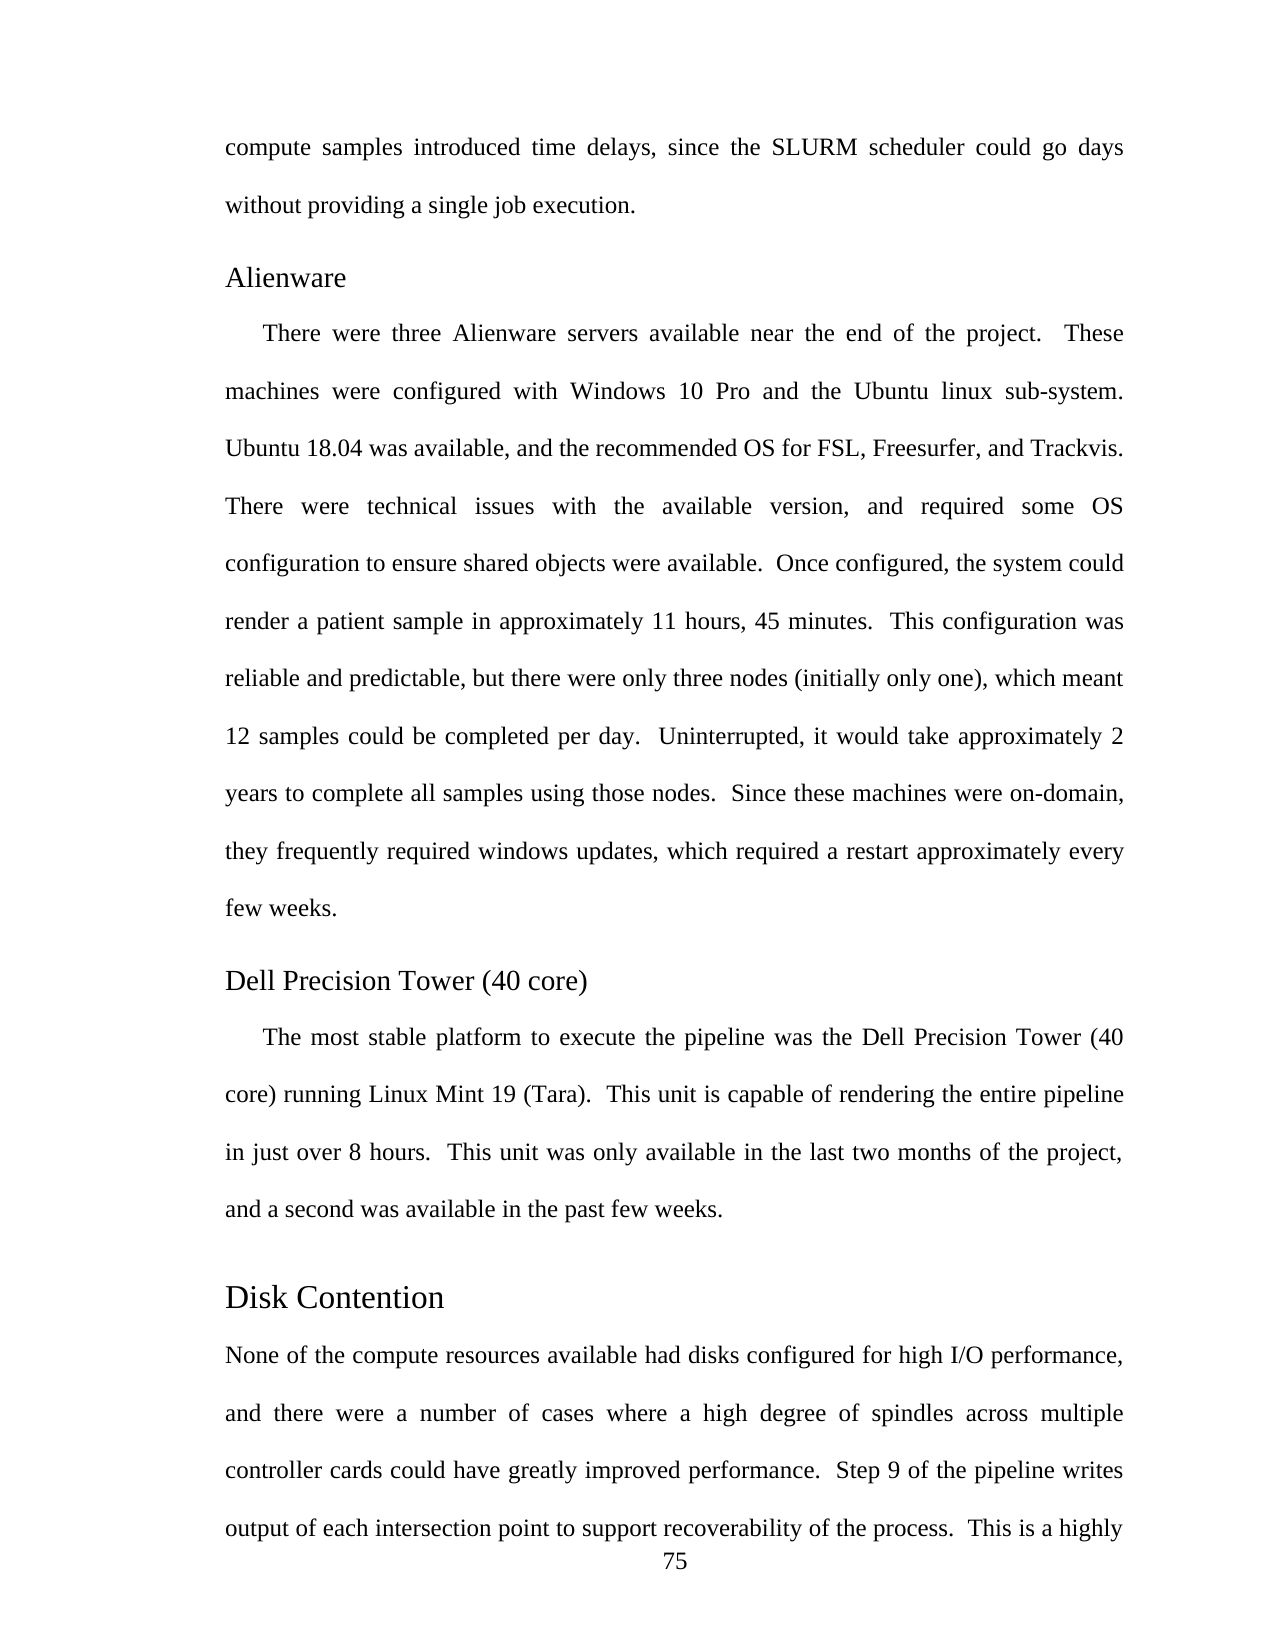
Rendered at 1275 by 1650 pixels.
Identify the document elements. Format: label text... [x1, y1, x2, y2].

subtitle Dell Precision Tower (40 core) [225, 963, 1125, 997]
text There were three Alienware servers available near the end of the project. These machines were configured with Windows 10 Pro and the Ubuntu linux sub-system. Ubuntu 18.04 was available, and the recommended OS for FSL, Freesurfer, and Trackvis. There were technical issues with the available version, and required some OS configuration to ensure shared objects were available. Once configured, the system could render a patient sample in approximately 11 hours, 45 minutes. This configuration was reliable and predictable, but there were only three nodes (initially only one), which meant 12 samples could be completed per day. Uninterrupted, it would take approximately 2 years to complete all samples using those nodes. Since these machines were on-domain, they frequently required windows updates, which required a restart approximately every few weeks. [225, 318, 1125, 922]
text The most stable platform to execute the pipeline was the Dell Precision Tower (40 core) running Linux Mint 19 (Tara). This unit is capable of rendering the entire pipeline in just over 8 hours. This unit was only available in the last two months of the project, and a second was available in the past few weeks. [225, 1022, 1125, 1223]
subtitle Disk Contention [225, 1277, 1125, 1315]
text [225, 1340, 1125, 1542]
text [225, 132, 1125, 219]
subtitle Alienware [225, 260, 1125, 293]
